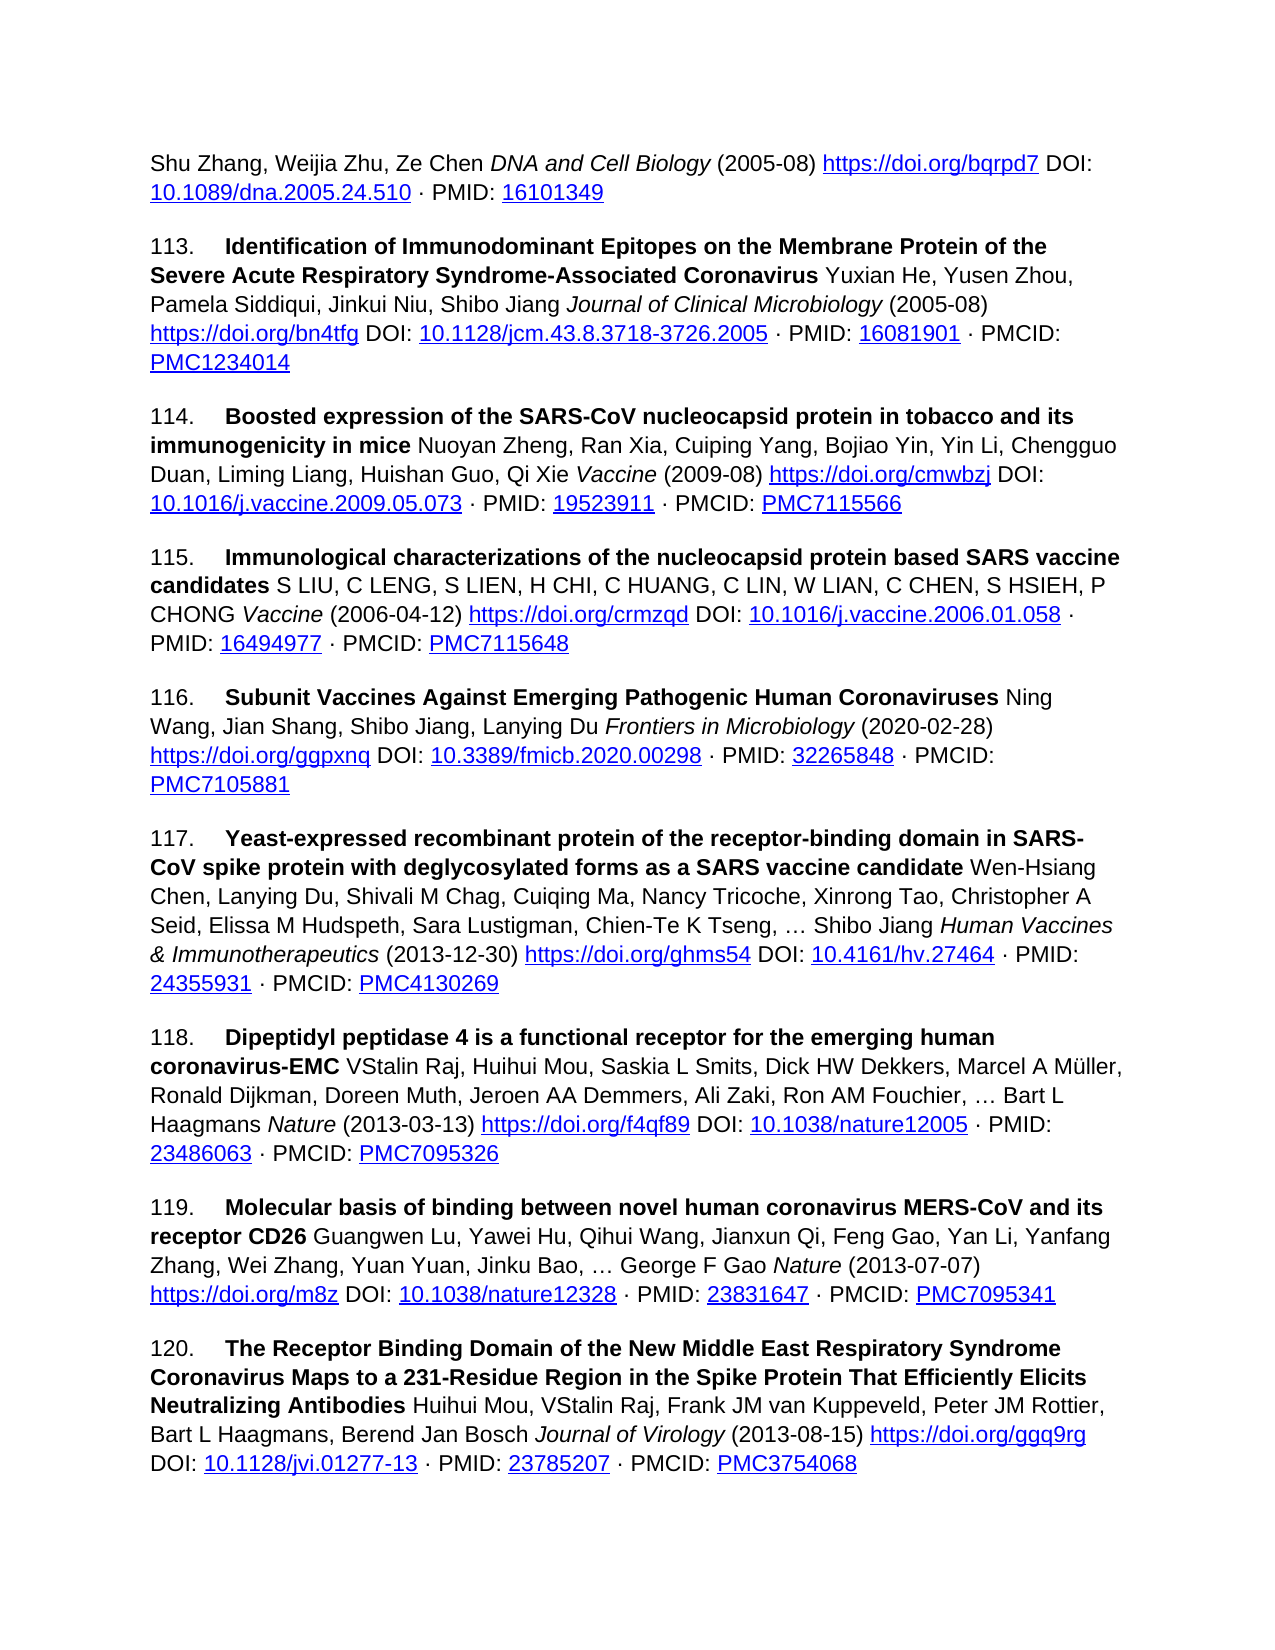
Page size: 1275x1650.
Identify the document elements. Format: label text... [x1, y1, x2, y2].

text 117. Yeast-expressed recombinant protein of the receptor-binding domain in SARS-CoV spike protein with deglycosylated forms as a SARS vaccine candidate Wen-Hsiang Chen, Lanying Du, Shivali M Chag, Cuiqing Ma, Nancy Tricoche, Xinrong Tao, Christopher A Seid, Elissa M Hudspeth, Sara Lustigman, Chien-Te K Tseng, … Shibo Jiang Human Vaccines & Immunotherapeutics (2013-12-30) https://doi.org/ghms54 DOI: 10.4161/hv.27464 · PMID: 24355931 · PMCID: PMC4130269 [150, 825, 1125, 996]
text 113. Identification of Immunodominant Epitopes on the Membrane Protein of the Severe Acute Respiratory Syndrome-Associated Coronavirus Yuxian He, Yusen Zhou, Pamela Siddiqui, Jinkui Niu, Shibo Jiang Journal of Clinical Microbiology (2005-08) https://doi.org/bn4tfg DOI: 10.1128/jcm.43.8.3718-3726.2005 · PMID: 16081901 · PMCID: PMC1234014 [150, 233, 1125, 375]
text 116. Subunit Vaccines Against Emerging Pathogenic Human Coronaviruses Ning Wang, Jian Shang, Shibo Jiang, Lanying Du Frontiers in Microbiology (2020-02-28) https://doi.org/ggpxnq DOI: 10.3389/fmicb.2020.00298 · PMID: 32265848 · PMCID: PMC7105881 [150, 684, 1125, 798]
text 120. The Receptor Binding Domain of the New Middle East Respiratory Syndrome Coronavirus Maps to a 231-Residue Region in the Spike Protein That Efficiently Elicits Neutralizing Antibodies Huihui Mou, VStalin Raj, Frank JM van Kuppeveld, Peter JM Rottier, Bart L Haagmans, Berend Jan Bosch Journal of Virology (2013-08-15) https://doi.org/ggq9rg DOI: 10.1128/jvi.01277-13 · PMID: 23785207 · PMCID: PMC3754068 [150, 1334, 1125, 1477]
text 115. Immunological characterizations of the nucleocapsid protein based SARS vaccine candidates S LIU, C LENG, S LIEN, H CHI, C HUANG, C LIN, W LIAN, C CHEN, S HSIEH, P CHONG Vaccine (2006-04-12) https://doi.org/crmzqd DOI: 10.1016/j.vaccine.2006.01.058 · PMID: 16494977 · PMCID: PMC7115648 [150, 543, 1125, 657]
text 114. Boosted expression of the SARS-CoV nucleocapsid protein in tobacco and its immunogenicity in mice Nuoyan Zheng, Ran Xia, Cuiping Yang, Bojiao Yin, Yin Li, Chengguo Duan, Liming Liang, Huishan Guo, Qi Xie Vaccine (2009-08) https://doi.org/cmwbzj DOI: 10.1016/j.vaccine.2009.05.073 · PMID: 19523911 · PMCID: PMC7115566 [150, 403, 1125, 516]
text 118. Dipeptidyl peptidase 4 is a functional receptor for the emerging human coronavirus-EMC VStalin Raj, Huihui Mou, Saskia L Smits, Dick HW Dekkers, Marcel A Müller, Ronald Dijkman, Doreen Muth, Jeroen AA Demmers, Ali Zaki, Ron AM Fouchier, … Bart L Haagmans Nature (2013-03-13) https://doi.org/f4qf89 DOI: 10.1038/nature12005 · PMID: 23486063 · PMCID: PMC7095326 [150, 1024, 1125, 1166]
text 119. Molecular basis of binding between novel human coronavirus MERS-CoV and its receptor CD26 Guangwen Lu, Yawei Hu, Qihui Wang, Jianxun Qi, Feng Gao, Yan Li, Yanfang Zhang, Wei Zhang, Yuan Yuan, Jinku Bao, … George F Gao Nature (2013-07-07) https://doi.org/m8z DOI: 10.1038/nature12328 · PMID: 23831647 · PMCID: PMC7095341 [150, 1194, 1125, 1307]
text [150, 150, 1125, 205]
